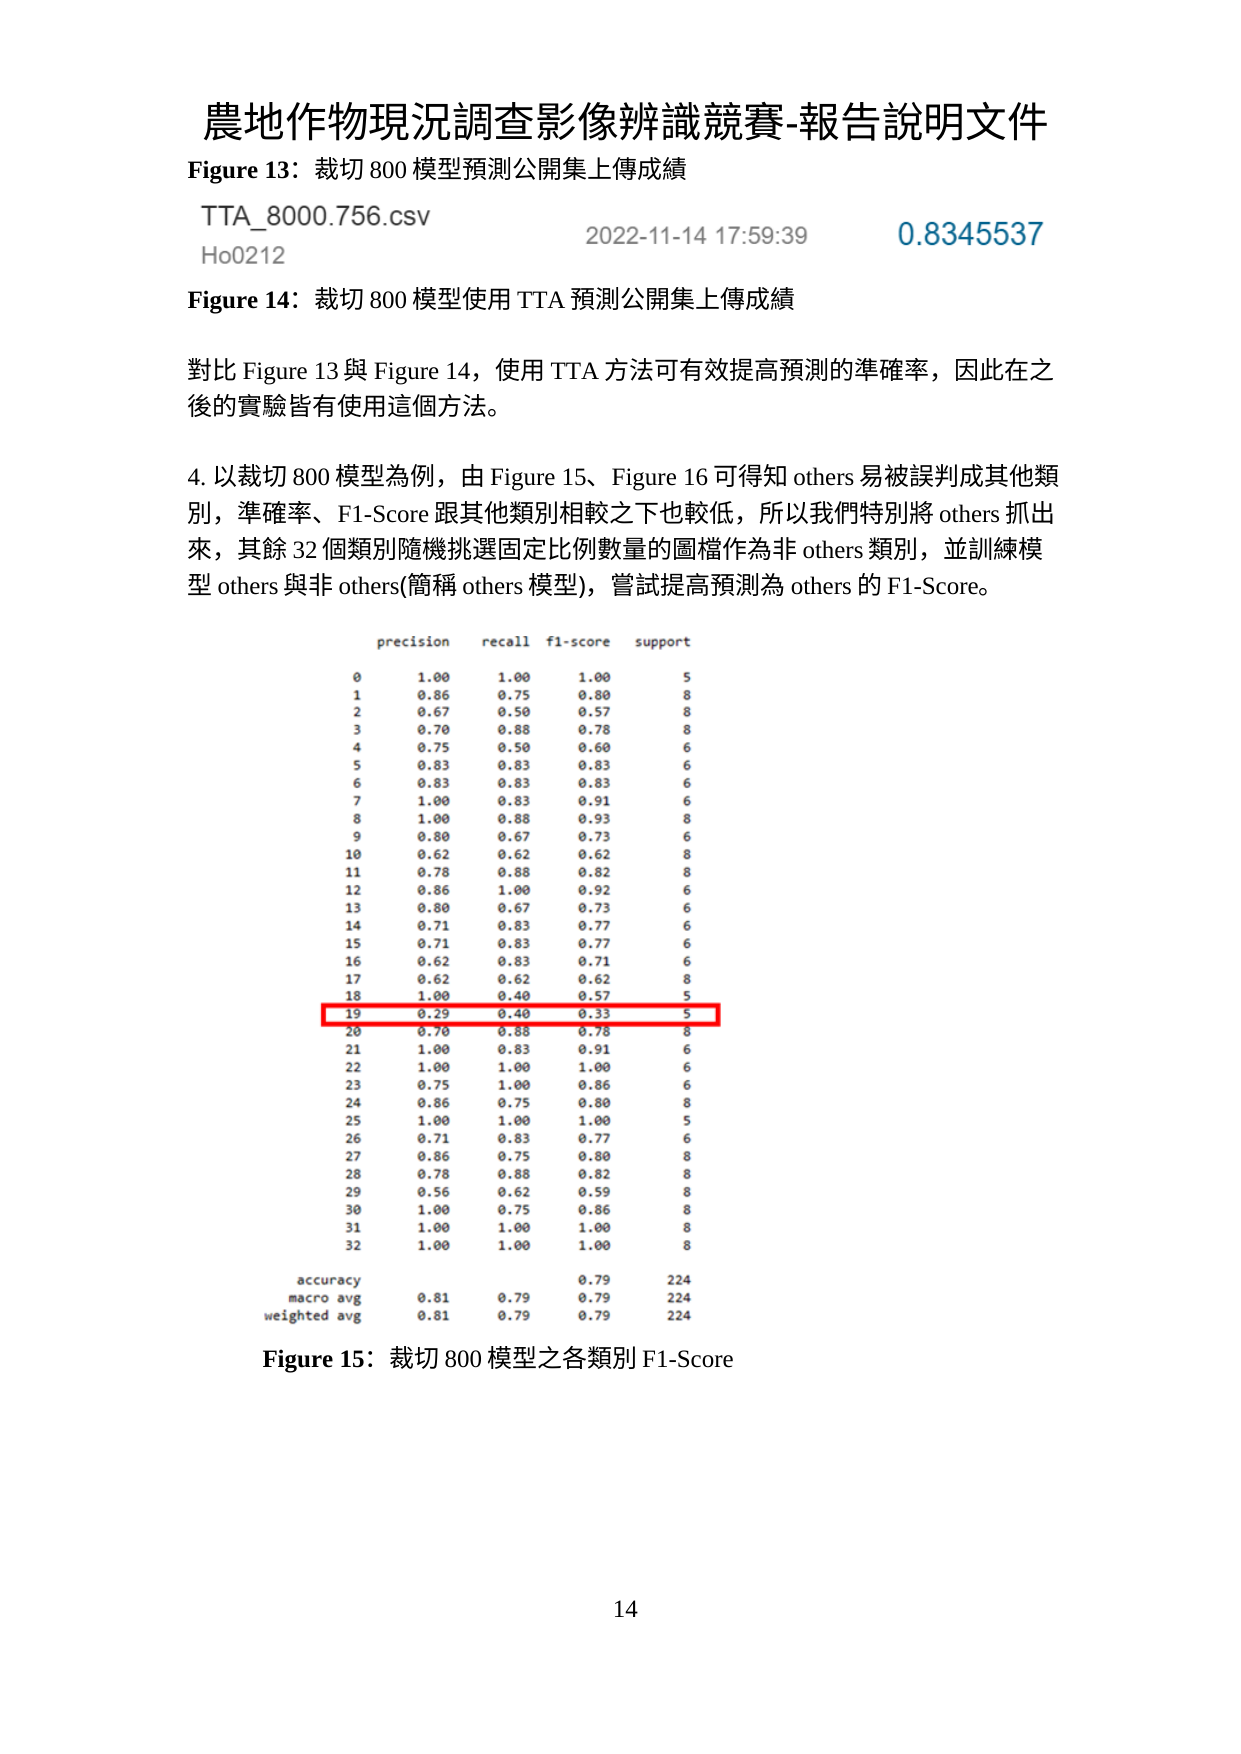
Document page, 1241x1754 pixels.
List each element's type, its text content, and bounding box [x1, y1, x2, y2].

text 對比Figure 13與Figure 14，使用TTA方法可有效提高預測的準確率，因此在之後的實驗皆有使用這個方法。 [187, 350, 1063, 423]
text Figure 13裁切800模型預測公開集上傳成績 [187, 150, 1063, 186]
text Figure 14裁切800模型使用TTA預測公開集上傳成績 [187, 280, 1063, 316]
picture [187, 186, 1063, 280]
picture [262, 636, 748, 1339]
text 4. 以裁切800模型為例，由Figure 15、Figure 16可得知others易被誤判成其他類別，準確率、F1-Score跟其他類別相較之下也較低，所以我們特別將others抓出來，其餘32個類別隨機挑選固定比例數量的圖檔作為非others類別，並訓練模型others與非others(簡稱others模型)，嘗試提高預測為others的F1-Score。 [187, 457, 1063, 602]
text Figure 15裁切800模型之各類別F1-Score [262, 1339, 1063, 1375]
